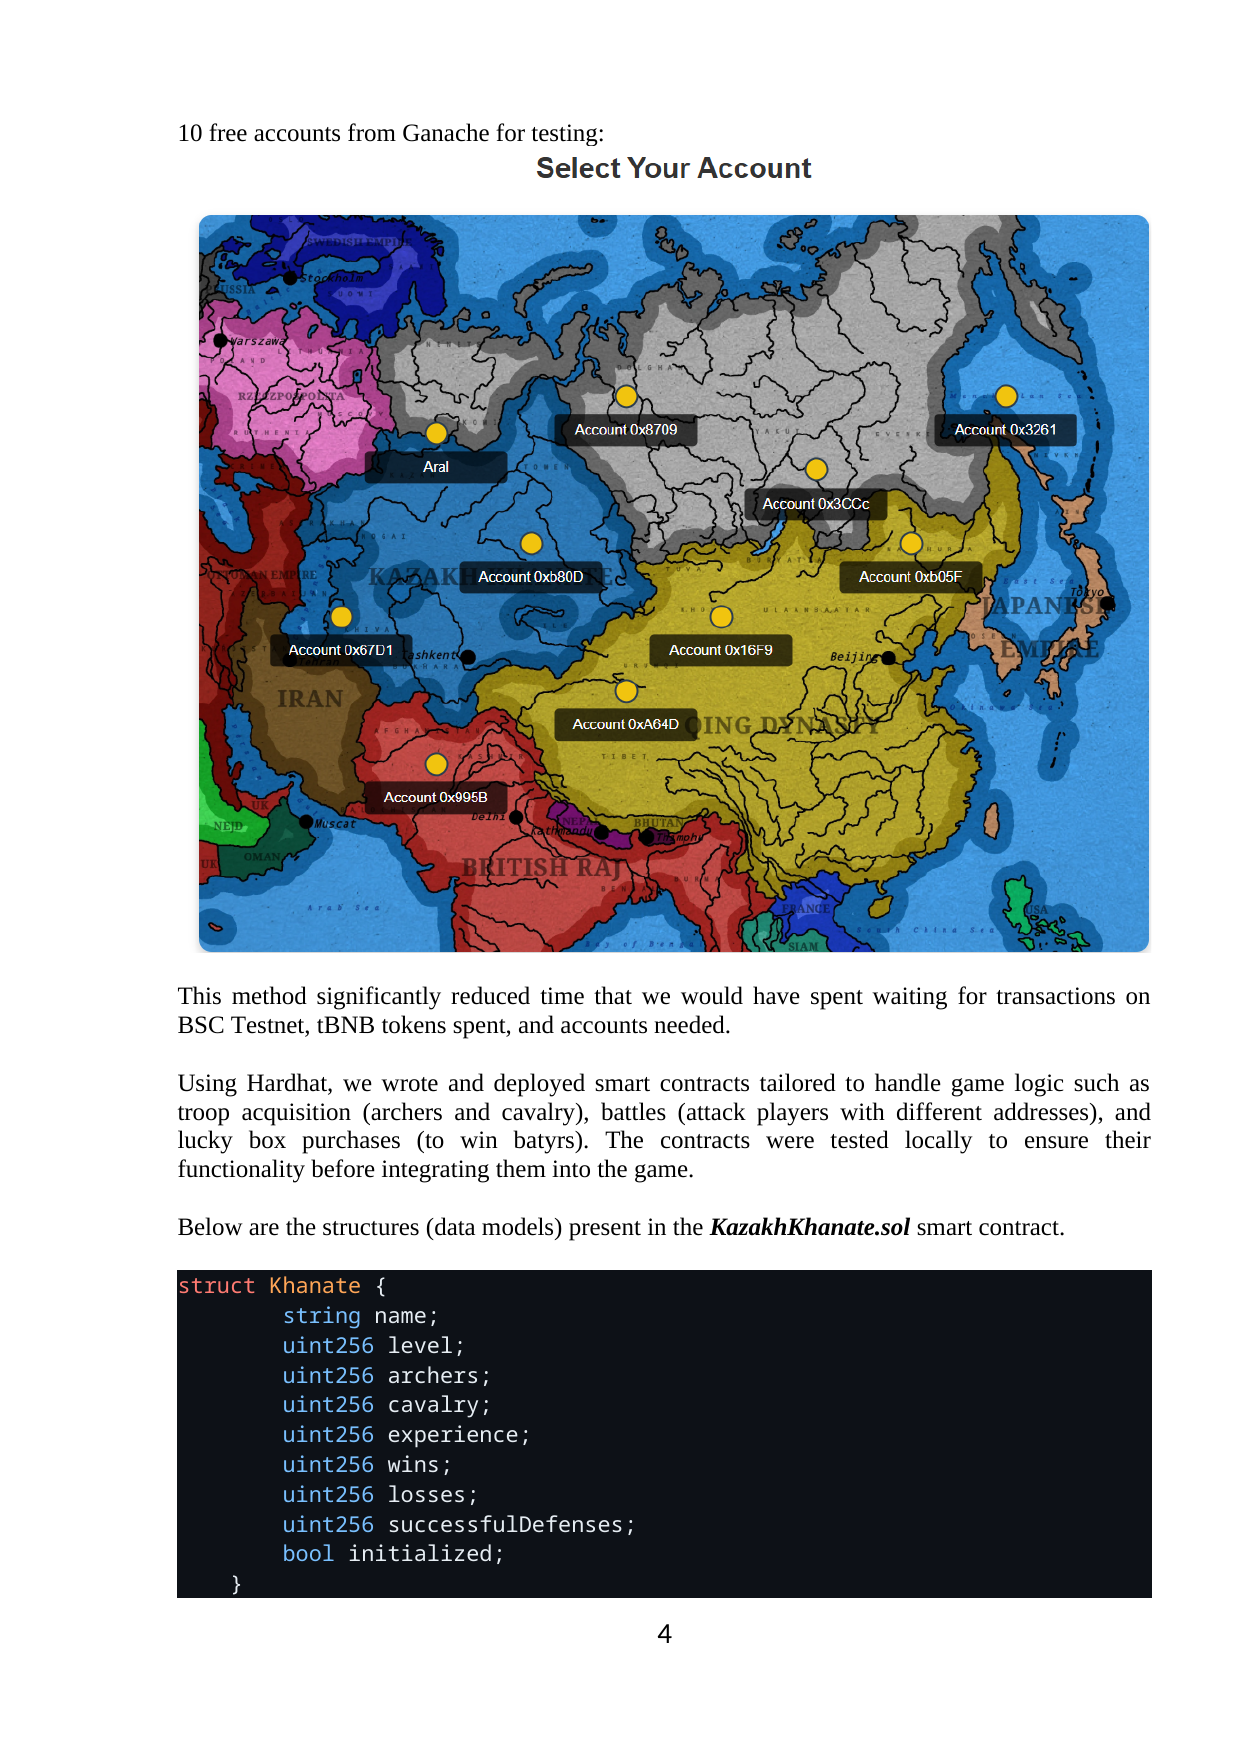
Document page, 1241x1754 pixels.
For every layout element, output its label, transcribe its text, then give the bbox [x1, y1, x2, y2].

text uint256 losses; [177, 1479, 1152, 1508]
text string name; [177, 1300, 1152, 1330]
picture [177, 146, 1152, 953]
text } [177, 1568, 1152, 1598]
text Using Hardhat, we wrote and deployed smart contracts tailored to handle game logic such as troop acquisition (archers and cavalry), battles (attack players with different addresses), and lucky box purchases (to win batyrs). The contracts were tested locally to ensure their functionality before integrating them into the game. [177, 1068, 1152, 1183]
text uint256 cavalry; [177, 1389, 1152, 1419]
text 10 free accounts from Ganache for testing: [177, 118, 1152, 146]
text uint256 successfulDefenses; [177, 1508, 1152, 1538]
text struct Khanate { [177, 1270, 1152, 1300]
text uint256 experience; [177, 1419, 1152, 1449]
text Below are the structures (data models) present in the KazakhKhanate.sol smart contract. [177, 1212, 1152, 1241]
text uint256 wins; [177, 1449, 1152, 1479]
text uint256 level; [177, 1330, 1152, 1359]
text This method significantly reduced time that we would have spent waiting for transactions on BSC Testnet, tBNB tokens spent, and accounts needed. [177, 981, 1152, 1039]
text uint256 archers; [177, 1359, 1152, 1389]
text bool initialized; [177, 1538, 1152, 1568]
